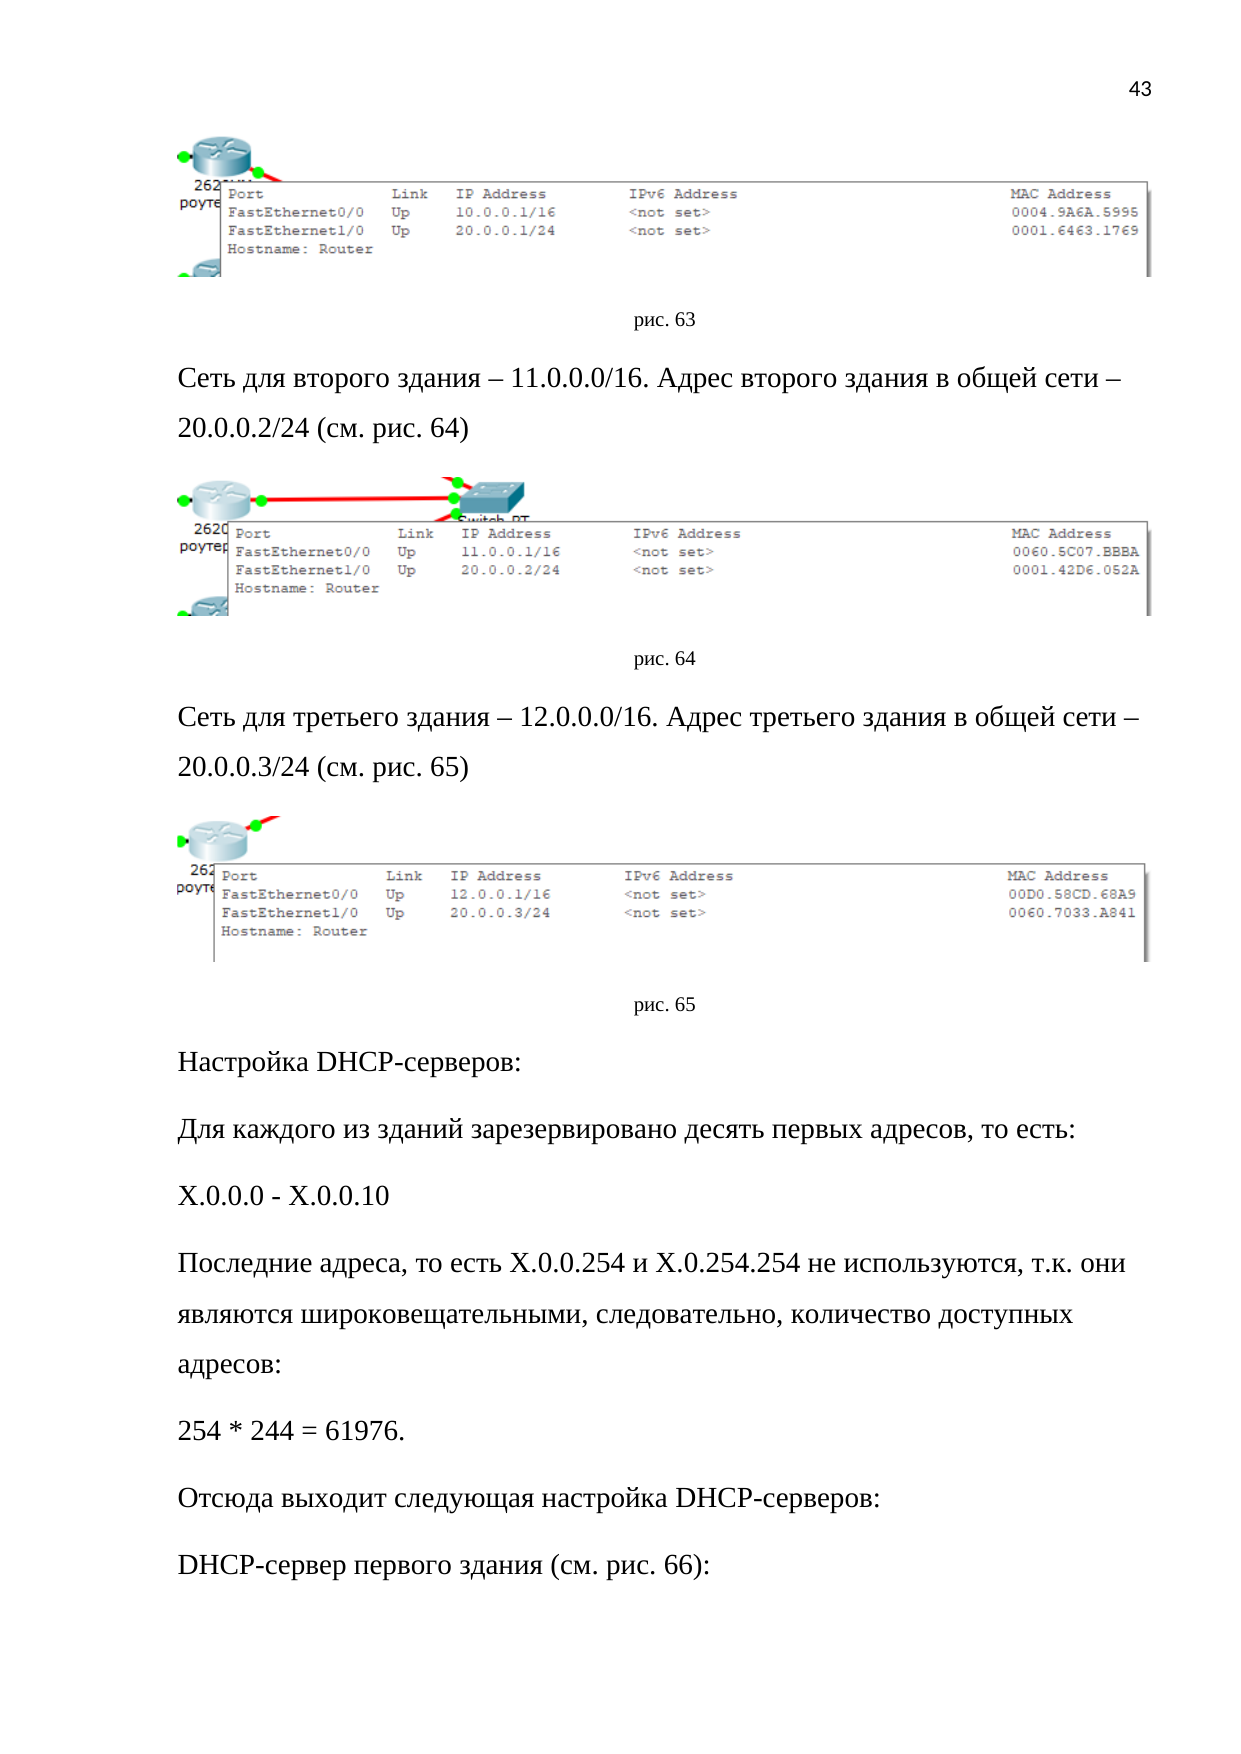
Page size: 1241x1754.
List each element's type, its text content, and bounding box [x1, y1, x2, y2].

text рис. 64 [177, 646, 1152, 670]
text Для каждого из зданий зарезервировано десять первых адресов, то есть: [177, 1111, 1152, 1145]
text DHCP-сервер первого здания (см. рис. 66): [177, 1547, 1152, 1581]
text Отсюда выходит следующая настройка DHCP-серверов: [177, 1480, 1152, 1513]
text 254 * 244 = 61976. [177, 1413, 1152, 1447]
text Сеть для второго здания – 11.0.0.0/16. Адрес второго здания в общей сети – 20.0.0.2/24 (см. рис. 64) [177, 360, 1152, 444]
picture [177, 129, 1152, 277]
text рис. 65 [177, 992, 1152, 1016]
text Последние адреса, то есть Х.0.0.254 и Х.0.254.254 не используются, т.к. они являются широковещательными, следовательно, количество доступных адресов: [177, 1245, 1152, 1379]
text Сеть для третьего здания – 12.0.0.0/16. Адрес третьего здания в общей сети – 20.0.0.3/24 (см. рис. 65) [177, 699, 1152, 783]
text Х.0.0.0 - Х.0.0.10 [177, 1178, 1152, 1212]
text Настройка DHCP-серверов: [177, 1044, 1152, 1078]
picture [177, 816, 1152, 962]
text рис. 63 [177, 307, 1152, 331]
picture [177, 477, 1152, 616]
